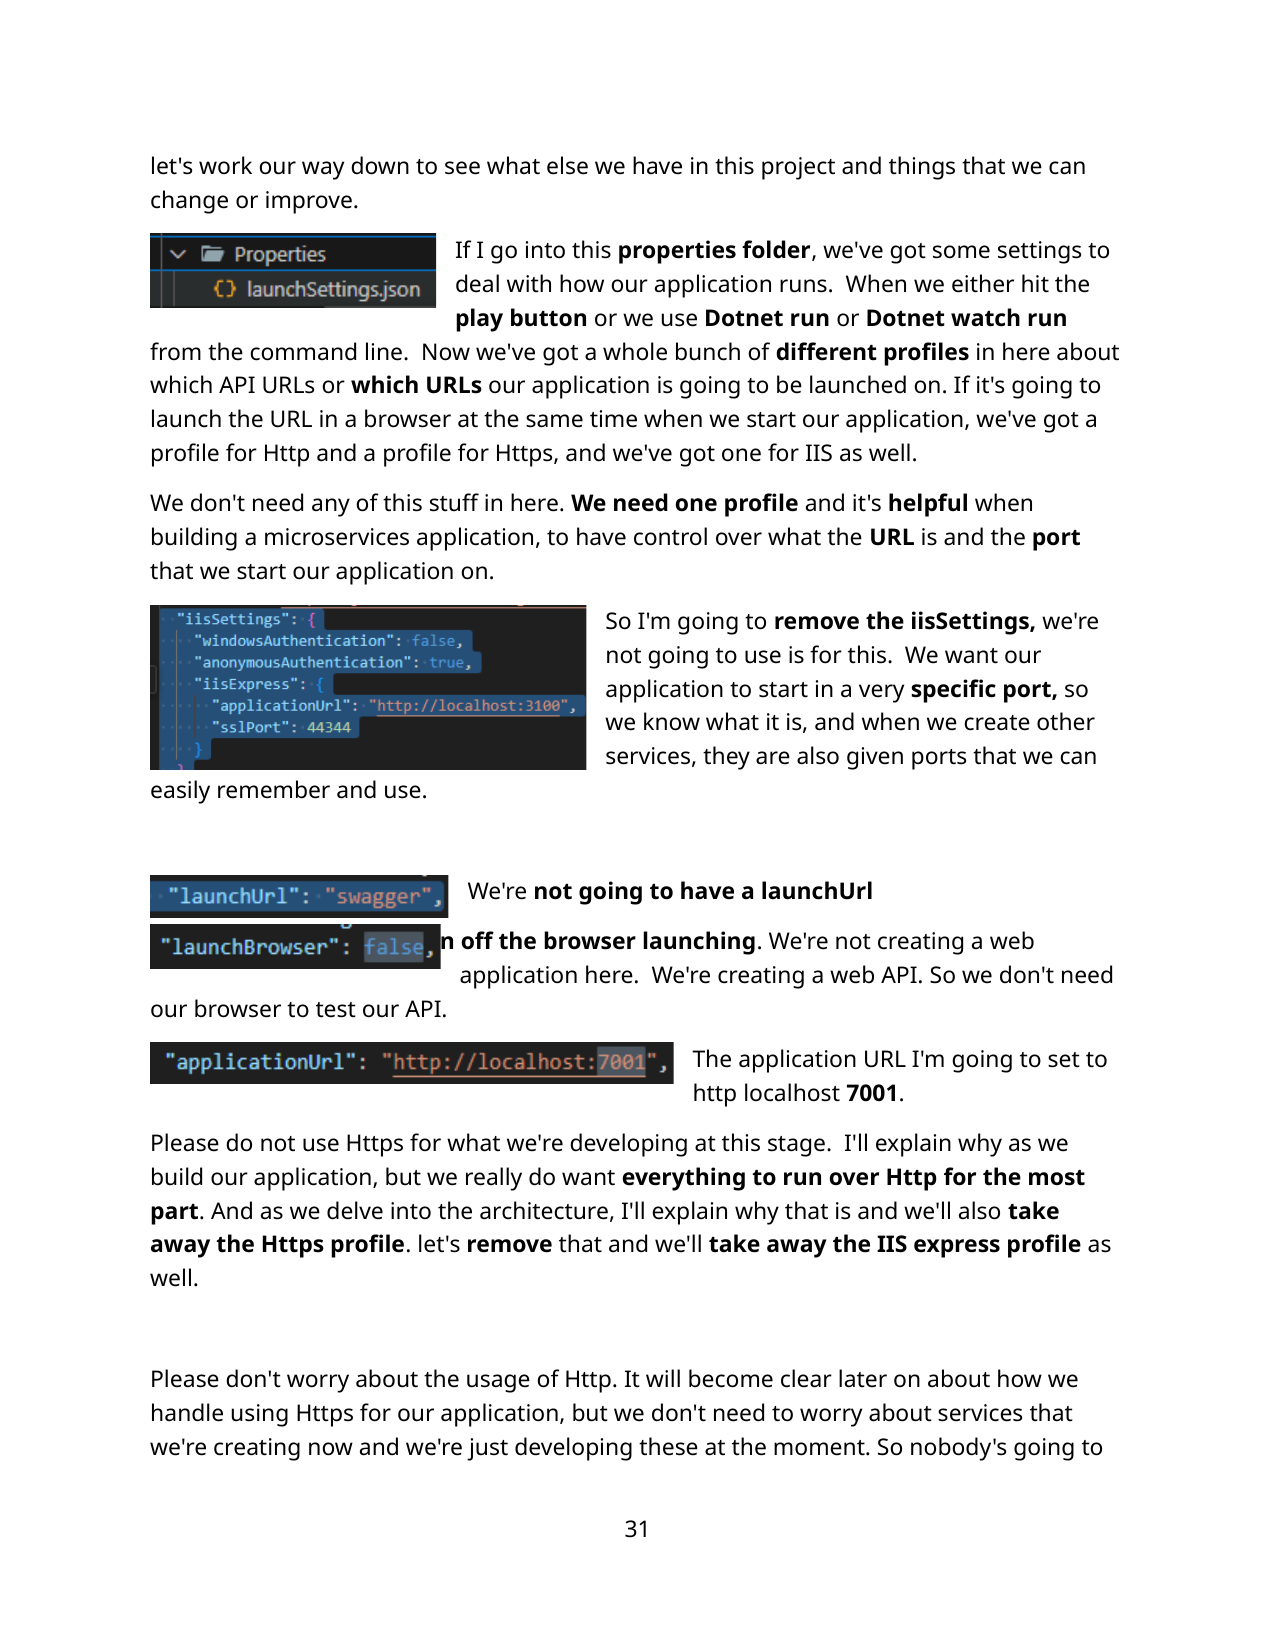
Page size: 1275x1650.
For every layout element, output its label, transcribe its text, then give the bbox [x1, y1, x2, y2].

text We're not going to have a launchUrl [150, 874, 1125, 906]
picture [150, 924, 441, 969]
picture [150, 875, 449, 918]
text because we're going to turn off the browser launching. We're not creating a web application here. We're creating a web API. So we don't need our browser to test our API. [150, 925, 1125, 1024]
picture [150, 233, 437, 308]
text let's work our way down to see what else we have in this project and things that we can change or improve. [150, 150, 1125, 215]
text Please do not use Https for what we're developing at this stage. I'll explain why as we build our application, but we really do want everything to run over Http for the most part. And as we delve into the architecture, I'll explain why that is and we'll also take away the Https profile. let's remove that and we'll take away the IIS express profile as well. [150, 1127, 1125, 1293]
picture [150, 605, 587, 770]
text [150, 1363, 1125, 1462]
text If I go into this properties folder, we've got some settings to deal with how our application runs. When we either hit the play button or we use Dotnet run or Dotnet watch run from the command line. Now we've got a whole bunch of different profiles in here about which API URLs or which URLs our application is going to be launched on. If it's going to launch the URL in a browser at the same time when we start our application, we've got a profile for Http and a profile for Https, and we've got one for IIS as well. [150, 234, 1125, 468]
picture [150, 1042, 674, 1084]
text We don't need any of this stuff in here. We need one profile and it's helpful when building a microservices application, to have control over what the URL is and the port that we start our application on. [150, 487, 1125, 586]
